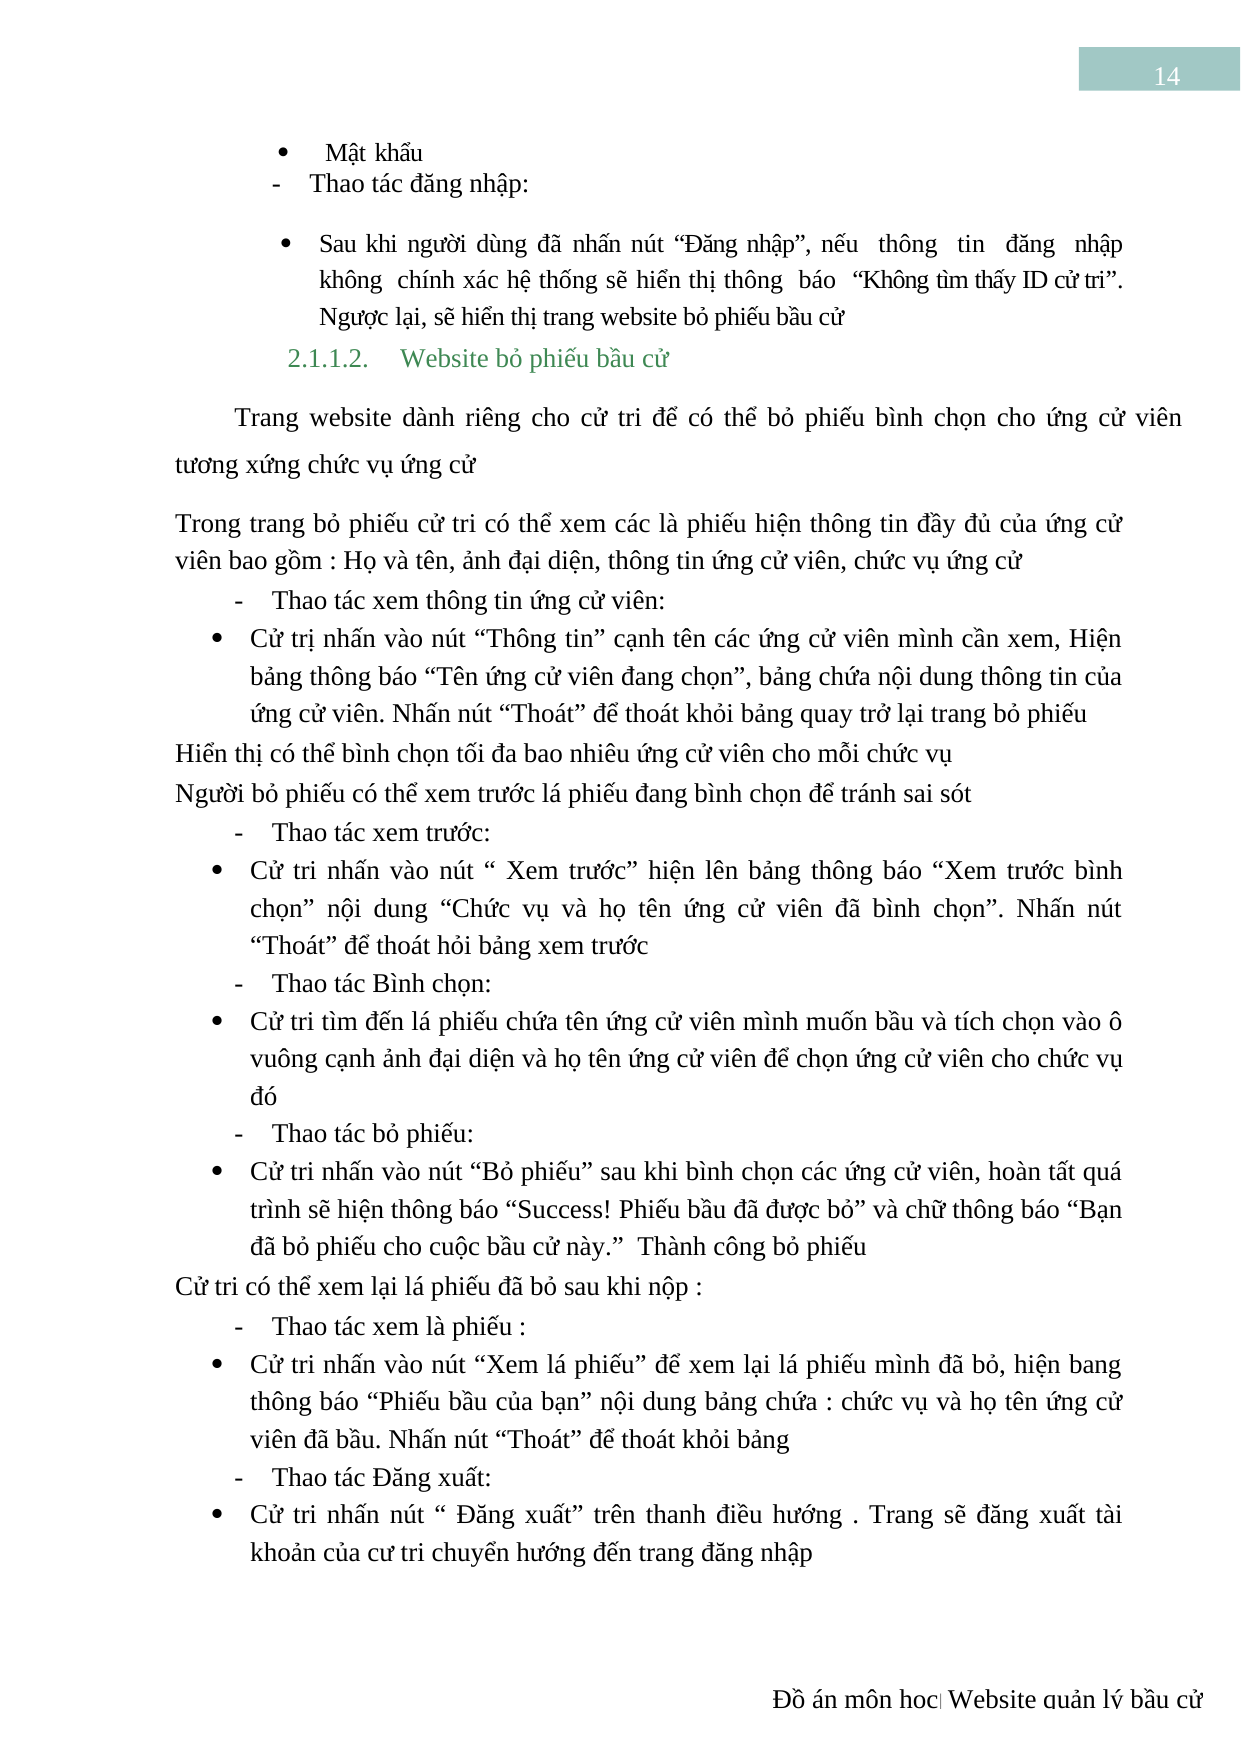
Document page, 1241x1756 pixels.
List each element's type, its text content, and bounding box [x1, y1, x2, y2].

list Thao tác xem trước: [234, 817, 1124, 848]
list Thao tác đăng nhập: [272, 167, 1184, 199]
list Thao tác Đăng xuất: [234, 1461, 1124, 1492]
list Cử tri nhấn vào nút “Xem lá phiếu” để xem lại lá phiếu mình đã bỏ, hiện bang thông báo “Phiếu bầu của bạn” nội dung bảng chứa : chức vụ và họ tên ứng cử viên đã bầu. Nhấn nút “Thoát” để thoát khỏi bảng [212, 1348, 1124, 1454]
text Trang website dành riêng cho cử tri để có thể bỏ phiếu bình chọn cho ứng cử viên tương xứng chức vụ ứng cử [175, 401, 1184, 479]
list Thao tác bỏ phiếu: [234, 1118, 1124, 1149]
list Cử tri nhấn vào nút “Bỏ phiếu” sau khi bình chọn các ứng cử viên, hoàn tất quá trình sẽ hiện thông báo “Success! Phiếu bầu đã được bỏ” và chữ thông báo “Bạn đã bỏ phiếu cho cuộc bầu cử này.” Thành công bỏ phiếu [212, 1155, 1124, 1262]
text Người bỏ phiếu có thể xem trước lá phiếu đang bình chọn để tránh sai sót [175, 777, 1124, 808]
list Cử tri nhấn vào nút “ Xem trước” hiện lên bảng thông báo “Xem trước bình chọn” nội dung “Chức vụ và họ tên ứng cử viên đã bình chọn”. Nhấn nút “Thoát” để thoát hỏi bảng xem trước [212, 854, 1124, 961]
list Thao tác xem là phiếu : [234, 1310, 1124, 1341]
text Cử tri có thể xem lại lá phiếu đã bỏ sau khi nộp : [175, 1270, 1124, 1301]
list Cử tri tìm đến lá phiếu chứa tên ứng cử viên mình muốn bầu và tích chọn vào ô vuông cạnh ảnh đại diện và họ tên ứng cử viên để chọn ứng cử viên cho chức vụ đó [212, 1005, 1124, 1111]
list Thao tác xem thông tin ứng cử viên: [234, 584, 1124, 615]
text Hiển thị có thể bình chọn tối đa bao nhiêu ứng cử viên cho mỗi chức vụ [175, 737, 1124, 768]
list Cử trị nhấn vào nút “Thông tin” cạnh tên các ứng cử viên mình cần xem, Hiện bảng thông báo “Tên ứng cử viên đang chọn”, bảng chứa nội dung thông tin của ứng cử viên. Nhấn nút “Thoát” để thoát khỏi bảng quay trở lại trang bỏ phiếu [212, 622, 1124, 728]
list Thao tác Bình chọn: [234, 967, 1124, 998]
list Sau khi người dùng đã nhấn nút “Đăng nhập”, nếu thông tin đăng nhập không chính xác hệ thống sẽ hiển thị thông báo “Không tìm thấy ID cử tri”. Ngược lại, sẽ hiển thị trang website bỏ phiếu bầu cử [281, 228, 1124, 331]
subtitle Website bỏ phiếu bầu cử [287, 342, 1184, 373]
text Trong trang bỏ phiếu cử tri có thể xem các là phiếu hiện thông tin đầy đủ của ứng cử viên bao gồm : Họ và tên, ảnh đại diện, thông tin ứng cử viên, chức vụ ứng cử [175, 507, 1124, 576]
list Mật khẩu [278, 137, 1184, 167]
list Cử tri nhấn nút “ Đăng xuất” trên thanh điều hướng . Trang sẽ đăng xuất tài khoản của cư tri chuyển hướng đến trang đăng nhập [212, 1498, 1124, 1567]
